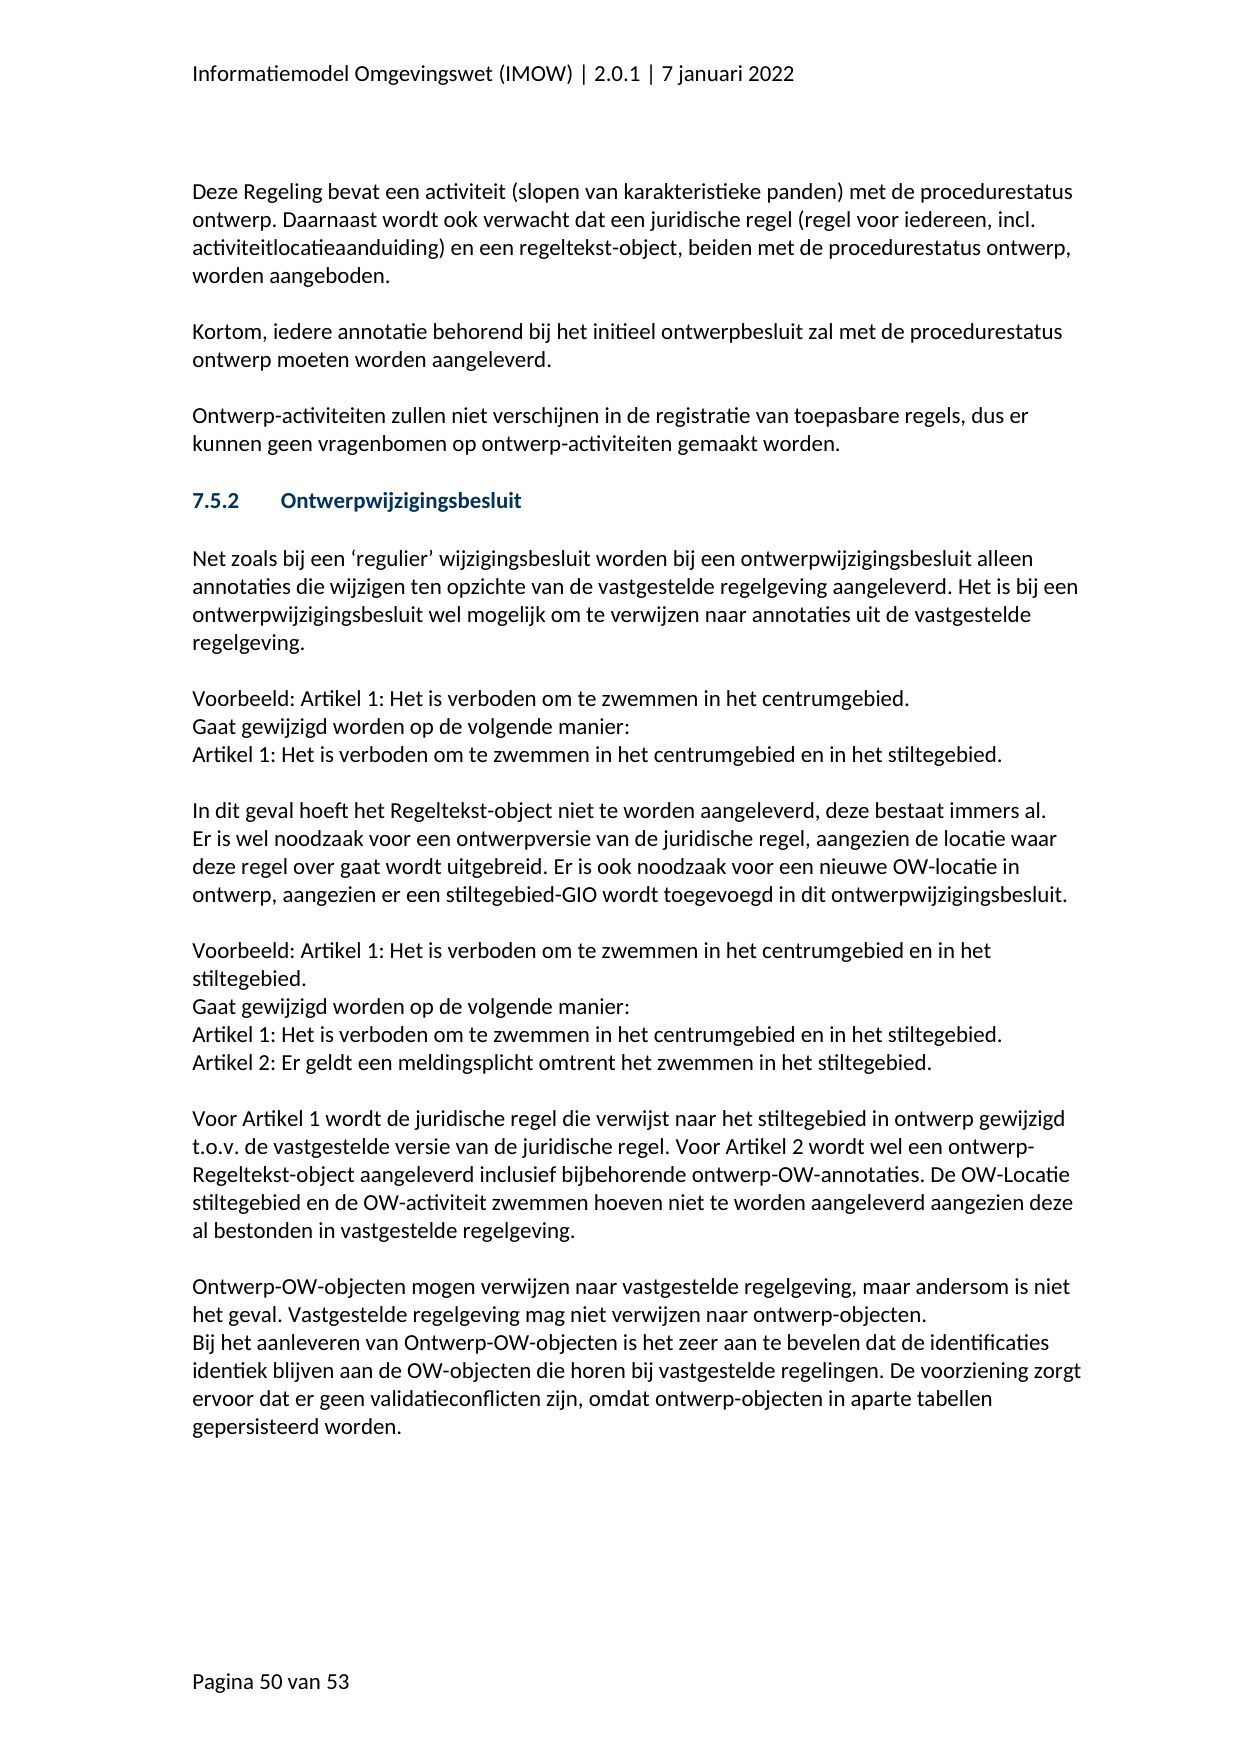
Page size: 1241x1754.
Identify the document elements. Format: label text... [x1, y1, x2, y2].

text Gaat gewijzigd worden op de volgende manier: [192, 992, 1092, 1020]
text Voor Artikel 1 wordt de juridische regel die verwijst naar het stiltegebied in ontwerp gewijzigd t.o.v. de vastgestelde versie van de juridische regel. Voor Artikel 2 wordt wel een ontwerp-Regeltekst-object aangeleverd inclusief bijbehorende ontwerp-OW-annotaties. De OW-Locatie stiltegebied en de OW-activiteit zwemmen hoeven niet te worden aangeleverd aangezien deze al bestonden in vastgestelde regelgeving. [192, 1104, 1092, 1244]
text Artikel 2: Er geldt een meldingsplicht omtrent het zwemmen in het stiltegebied. [192, 1048, 1092, 1076]
text Deze Regeling bevat een activiteit (slopen van karakteristieke panden) met de procedurestatus ontwerp. Daarnaast wordt ook verwacht dat een juridische regel (regel voor iedereen, incl. activiteitlocatieaanduiding) en een regeltekst-object, beiden met de procedurestatus ontwerp, worden aangeboden. [192, 177, 1092, 289]
text Er is wel noodzaak voor een ontwerpversie van de juridische regel, aangezien de locatie waar deze regel over gaat wordt uitgebreid. Er is ook noodzaak voor een nieuwe OW-locatie in ontwerp, aangezien er een stiltegebied-GIO wordt toegevoegd in dit ontwerpwijzigingsbesluit. [192, 824, 1092, 908]
text In dit geval hoeft het Regeltekst-object niet te worden aangeleverd, deze bestaat immers al. [192, 796, 1092, 824]
text Ontwerp-OW-objecten mogen verwijzen naar vastgestelde regelgeving, maar andersom is niet het geval. Vastgestelde regelgeving mag niet verwijzen naar ontwerp-objecten. [192, 1272, 1092, 1328]
text Artikel 1: Het is verboden om te zwemmen in het centrumgebied en in het stiltegebied. [192, 740, 1092, 768]
text Kortom, iedere annotatie behorend bij het initieel ontwerpbesluit zal met de procedurestatus ontwerp moeten worden aangeleverd. [192, 317, 1092, 373]
text Artikel 1: Het is verboden om te zwemmen in het centrumgebied en in het stiltegebied. [192, 1020, 1092, 1048]
text Voorbeeld: Artikel 1: Het is verboden om te zwemmen in het centrumgebied. [192, 684, 1092, 712]
text Ontwerp-activiteiten zullen niet verschijnen in de registratie van toepasbare regels, dus er kunnen geen vragenbomen op ontwerp-activiteiten gemaakt worden. [192, 401, 1092, 457]
text Bij het aanleveren van Ontwerp-OW-objecten is het zeer aan te bevelen dat de identificaties identiek blijven aan de OW-objecten die horen bij vastgestelde regelingen. De voorziening zorgt ervoor dat er geen validatieconflicten zijn, omdat ontwerp-objecten in aparte tabellen gepersisteerd worden. [192, 1328, 1092, 1440]
text Net zoals bij een ‘regulier’ wijzigingsbesluit worden bij een ontwerpwijzigingsbesluit alleen annotaties die wijzigen ten opzichte van de vastgestelde regelgeving aangeleverd. Het is bij een ontwerpwijzigingsbesluit wel mogelijk om te verwijzen naar annotaties uit de vastgestelde regelgeving. [192, 544, 1092, 656]
text Voorbeeld: Artikel 1: Het is verboden om te zwemmen in het centrumgebied en in het stiltegebied. [192, 936, 1092, 992]
text Gaat gewijzigd worden op de volgende manier: [192, 712, 1092, 740]
subtitle Ontwerpwijzigingsbesluit [192, 487, 1092, 514]
